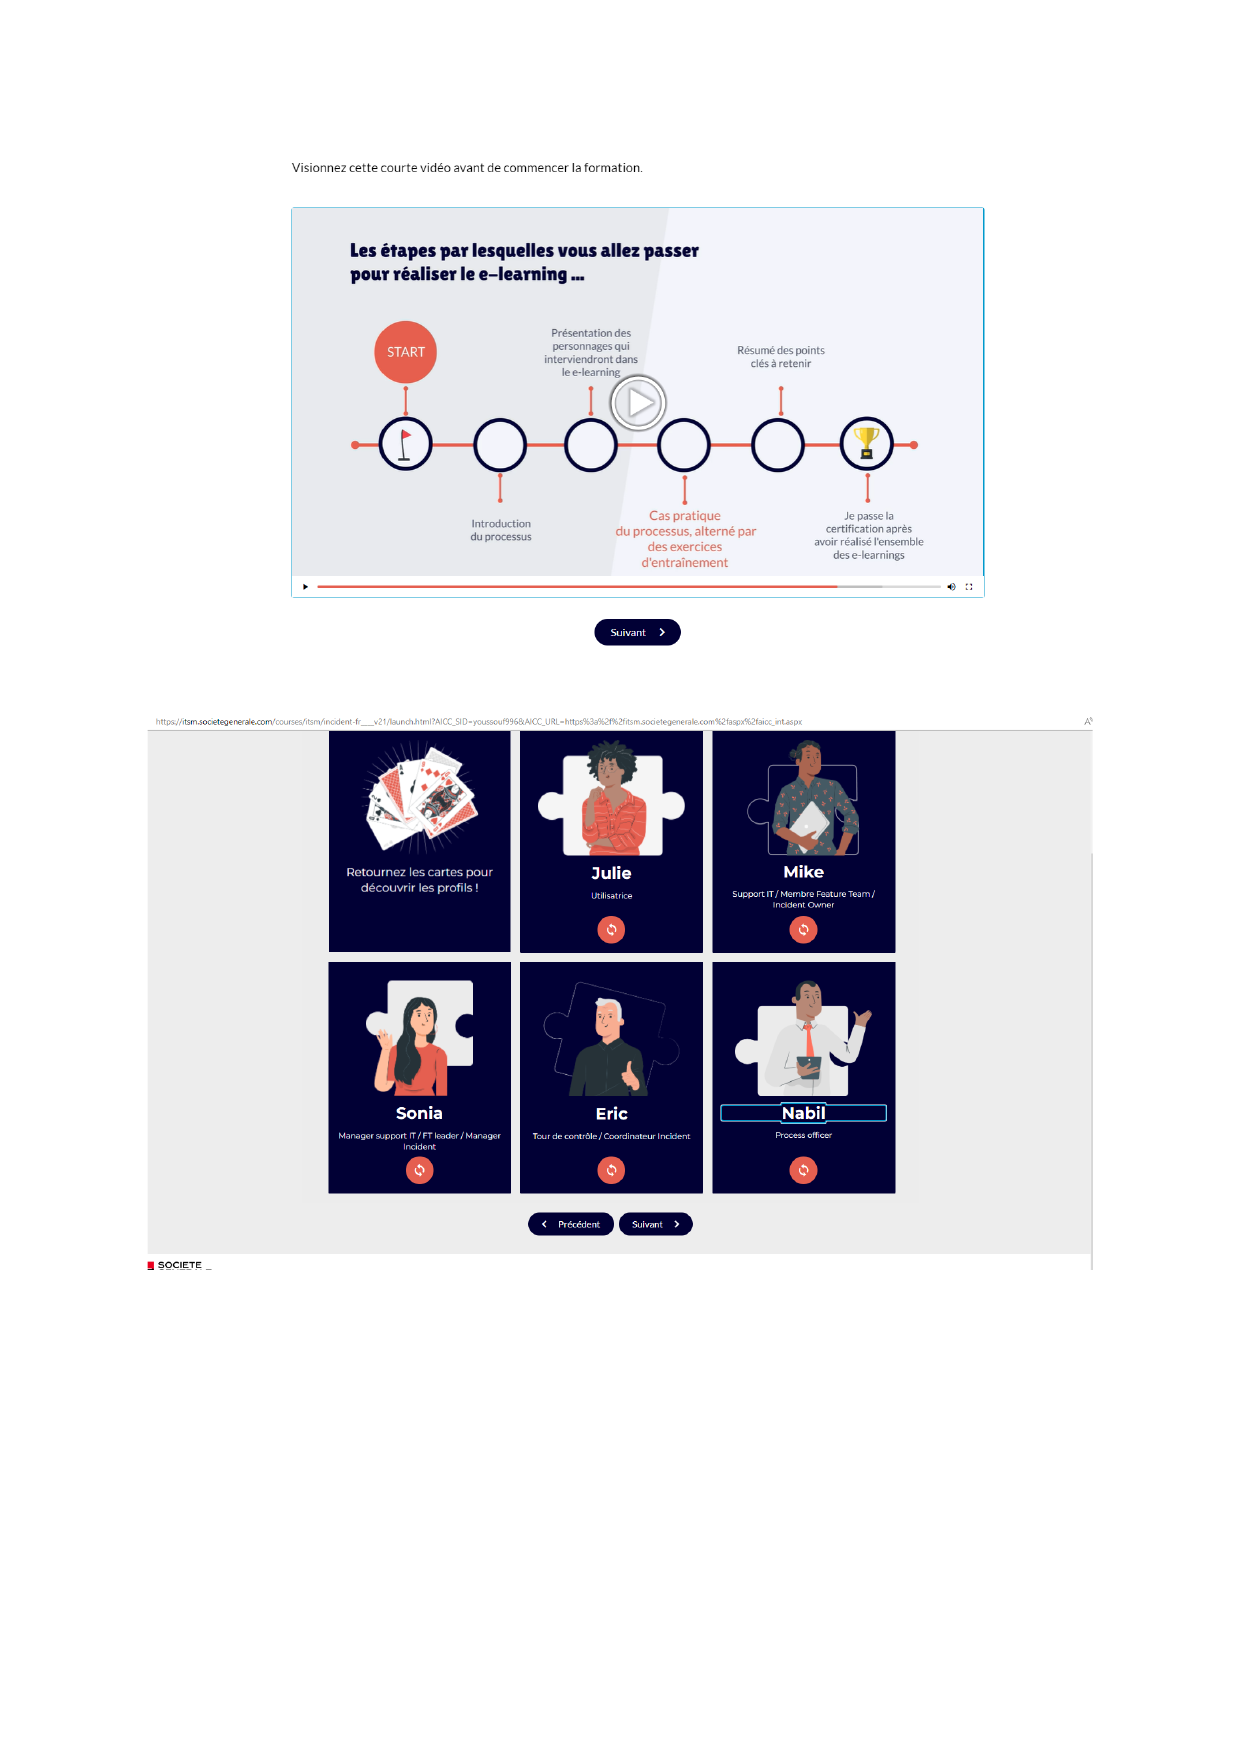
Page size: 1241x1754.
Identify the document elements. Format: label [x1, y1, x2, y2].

picture [147, 147, 1093, 652]
picture [147, 716, 1093, 1270]
